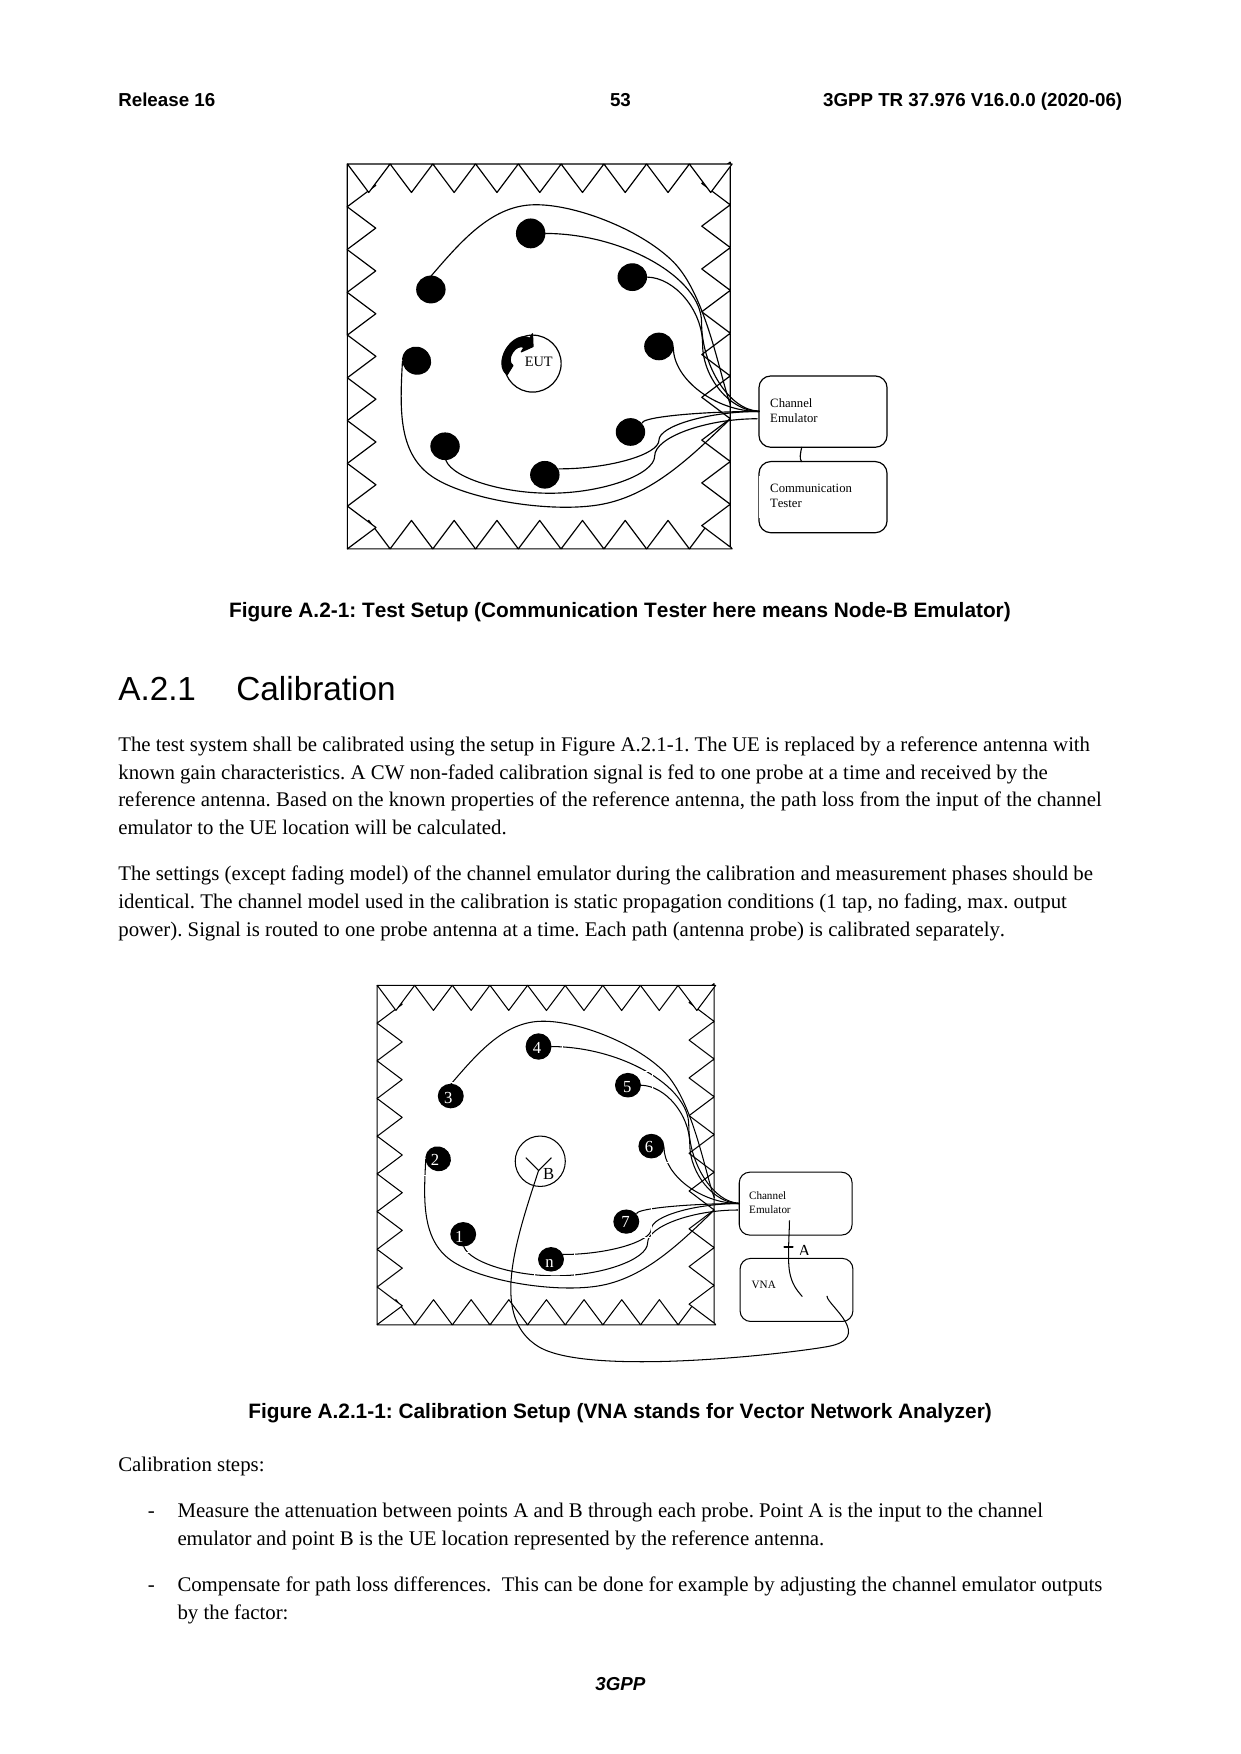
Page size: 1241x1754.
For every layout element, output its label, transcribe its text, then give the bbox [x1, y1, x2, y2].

text The settings (except fading model) of the channel emulator during the calibration and measurement phases should be identical. The channel model used in the calibration is static propagation conditions (1 tap, no fading, max. output power). Signal is routed to one probe antenna at a time. Each path (antenna probe) is calibrated separately. [118, 861, 1122, 941]
text The test system shall be calibrated using the setup in Figure A.2.1-1. The UE is replaced by a reference antenna with known gain characteristics. A CW non-faded calibration signal is fed to one probe at a time and received by the reference antenna. Based on the known properties of the reference antenna, the path loss from the input of the channel emulator to the UE location will be calculated. [118, 732, 1122, 839]
text - Measure the attenuation between points A and B through each probe. Point A is the input to the channel emulator and point B is the UE location represented by the reference antenna. [148, 1498, 1122, 1550]
text Figure A.2-1: Test Setup (Communication Tester here means Node-B Emulator) [118, 598, 1122, 622]
subtitle A.2.1 Calibration [118, 669, 1122, 708]
text Calibration steps: [118, 1452, 1122, 1476]
text - Compensate for path loss differences. This can be done for example by adjusting the channel emulator outputs by the factor: [148, 1572, 1122, 1624]
text Figure A.2.1-1: Calibration Setup (VNA stands for Vector Network Analyzer) [118, 1399, 1122, 1423]
